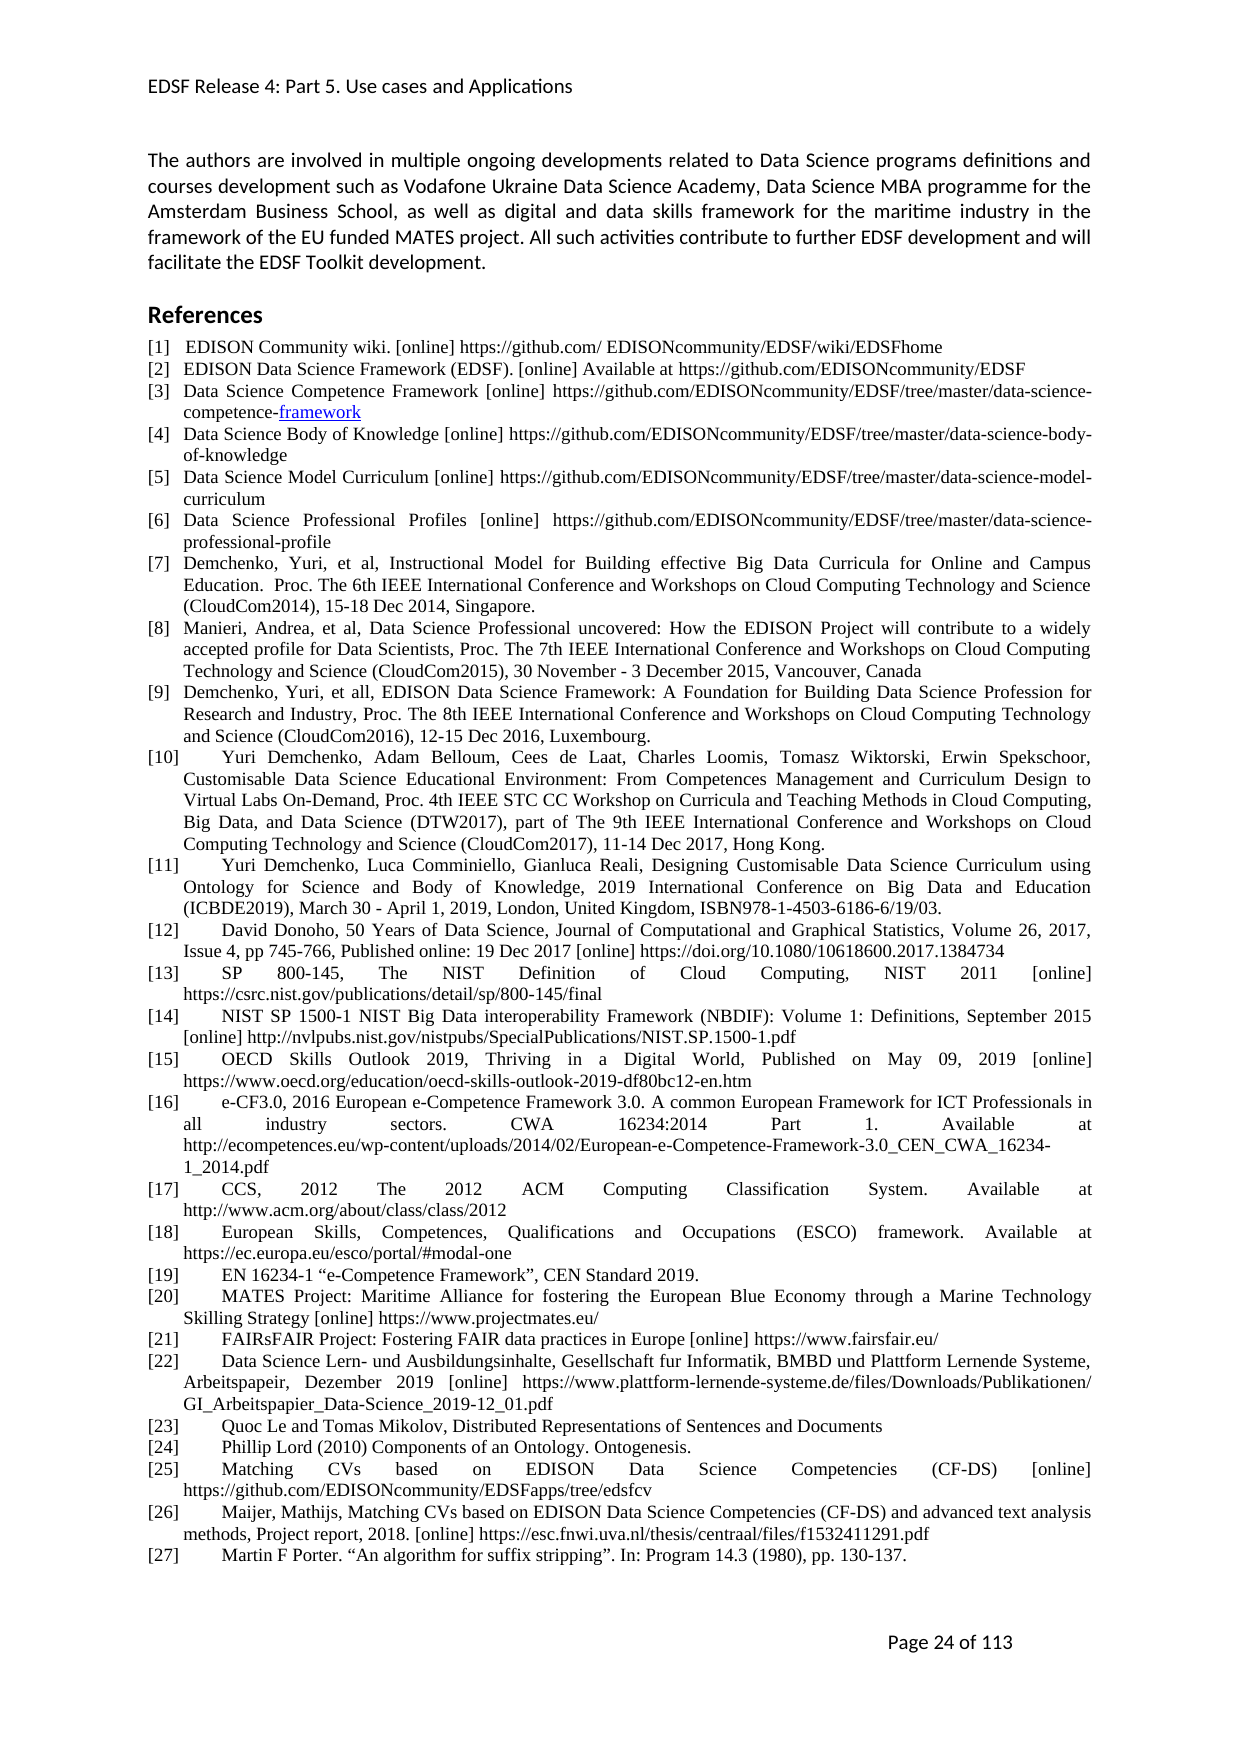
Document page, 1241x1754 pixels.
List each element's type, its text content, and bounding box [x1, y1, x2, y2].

text e-CF3.0, 2016 European e-Competence Framework 3.0. A common European Framework for ICT Professionals in all industry sectors. CWA 16234:2014 Part 1. Available at http://ecompetences.eu/wp-content/uploads/2014/02/European-e-Competence-Framework-3.0_CEN_CWA_16234-1_2014.pdf [148, 1091, 1093, 1177]
text EDISON Data Science Framework (EDSF). [online] Available at https://github.com/EDISONcommunity/EDSF [148, 358, 1093, 379]
text OECD Skills Outlook 2019, Thriving in a Digital World, Published on May 09, 2019 [online] https://www.oecd.org/education/oecd-skills-outlook-2019-df80bc12-en.htm [148, 1048, 1093, 1091]
text FAIRsFAIR Project: Fostering FAIR data practices in Europe [online] https://www.fairsfair.eu/ [148, 1328, 1093, 1350]
list EDISON Community wiki. [online] https://github.com/ EDISONcommunity/EDSF/wiki/EDSFhome [148, 336, 1093, 358]
text Quoc Le and Tomas Mikolov, Distributed Representations of Sentences and Documents [148, 1414, 1093, 1436]
subtitle References [148, 300, 1093, 330]
text MATES Project: Maritime Alliance for fostering the European Blue Economy through a Marine Technology Skilling Strategy [online] https://www.projectmates.eu/ [148, 1285, 1093, 1328]
text Phillip Lord (2010) Components of an Ontology. Ontogenesis. [148, 1436, 1093, 1458]
text Data Science Competence Framework [online] https://github.com/EDISONcommunity/EDSF/tree/master/data-science-competence-framework [148, 379, 1093, 423]
text Data Science Model Curriculum [online] https://github.com/EDISONcommunity/EDSF/tree/master/data-science-model-curriculum [148, 466, 1093, 509]
text Demchenko, Yuri, et all, EDISON Data Science Framework: A Foundation for Building Data Science Profession for Research and Industry, Proc. The 8th IEEE International Conference and Workshops on Cloud Computing Technology and Science (CloudCom2016), 12-15 Dec 2016, Luxembourg. [148, 681, 1093, 746]
text Data Science Body of Knowledge [online] https://github.com/EDISONcommunity/EDSF/tree/master/data-science-body-of-knowledge [148, 423, 1093, 466]
text EN 16234-1 “e-Competence Framework”, CEN Standard 2019. [148, 1264, 1093, 1285]
text Martin F Porter. “An algorithm for suffix stripping”. In: Program 14.3 (1980), pp. 130-137. [148, 1544, 1093, 1566]
text CCS, 2012 The 2012 ACM Computing Classification System. Available at http://www.acm.org/about/class/class/2012 [148, 1177, 1093, 1221]
text Data Science Professional Profiles [online] https://github.com/EDISONcommunity/EDSF/tree/master/data-science-professional-profile [148, 509, 1093, 552]
text David Donoho, 50 Years of Data Science, Journal of Computational and Graphical Statistics, Volume 26, 2017, Issue 4, pp 745-766, Published online: 19 Dec 2017 [online] https://doi.org/10.1080/10618600.2017.1384734 [148, 919, 1093, 962]
text Matching CVs based on EDISON Data Science Competencies (CF-DS) [online] https://github.com/EDISONcommunity/EDSFapps/tree/edsfcv [148, 1458, 1093, 1501]
text NIST SP 1500-1 NIST Big Data interoperability Framework (NBDIF): Volume 1: Definitions, September 2015 [online] http://nvlpubs.nist.gov/nistpubs/SpecialPublications/NIST.SP.1500-1.pdf [148, 1005, 1093, 1048]
text Demchenko, Yuri, et al, Instructional Model for Building effective Big Data Curricula for Online and Campus Education. Proc. The 6th IEEE International Conference and Workshops on Cloud Computing Technology and Science (CloudCom2014), 15-18 Dec 2014, Singapore. [148, 552, 1093, 617]
text Yuri Demchenko, Adam Belloum, Cees de Laat, Charles Loomis, Tomasz Wiktorski, Erwin Spekschoor, Customisable Data Science Educational Environment: From Competences Management and Curriculum Design to Virtual Labs On-Demand, Proc. 4th IEEE STC CC Workshop on Curricula and Teaching Methods in Cloud Computing, Big Data, and Data Science (DTW2017), part of The 9th IEEE International Conference and Workshops on Cloud Computing Technology and Science (CloudCom2017), 11-14 Dec 2017, Hong Kong. [148, 746, 1093, 854]
text European Skills, Competences, Qualifications and Occupations (ESCO) framework. Available at https://ec.europa.eu/esco/portal/#modal-one [148, 1221, 1093, 1264]
text Maijer, Mathijs, Matching CVs based on EDISON Data Science Competencies (CF-DS) and advanced text analysis methods, Project report, 2018. [online] https://esc.fnwi.uva.nl/thesis/centraal/files/f1532411291.pdf [148, 1501, 1093, 1544]
text Data Science Lern- und Ausbildungsinhalte, Gesellschaft fur Informatik, BMBD und Plattform Lernende Systeme, Arbeitspapeir, Dezember 2019 [online] https://www.plattform-lernende-systeme.de/files/Downloads/Publikationen/GI_Arbeitspapier_Data-Science_2019-12_01.pdf [148, 1350, 1093, 1414]
text The authors are involved in multiple ongoing developments related to Data Science programs definitions and courses development such as Vodafone Ukraine Data Science Academy, Data Science MBA programme for the Amsterdam Business School, as well as digital and data skills framework for the maritime industry in the framework of the EU funded MATES project. All such activities contribute to further EDSF development and will facilitate the EDSF Toolkit development. [148, 148, 1093, 275]
text SP 800-145, The NIST Definition of Cloud Computing, NIST 2011 [online] https://csrc.nist.gov/publications/detail/sp/800-145/final [148, 962, 1093, 1005]
text Yuri Demchenko, Luca Comminiello, Gianluca Reali, Designing Customisable Data Science Curriculum using Ontology for Science and Body of Knowledge, 2019 International Conference on Big Data and Education (ICBDE2019), March 30 - April 1, 2019, London, United Kingdom, ISBN978-1-4503-6186-6/19/03. [148, 854, 1093, 919]
text Manieri, Andrea, et al, Data Science Professional uncovered: How the EDISON Project will contribute to a widely accepted profile for Data Scientists, Proc. The 7th IEEE International Conference and Workshops on Cloud Computing Technology and Science (CloudCom2015), 30 November - 3 December 2015, Vancouver, Canada [148, 617, 1093, 681]
